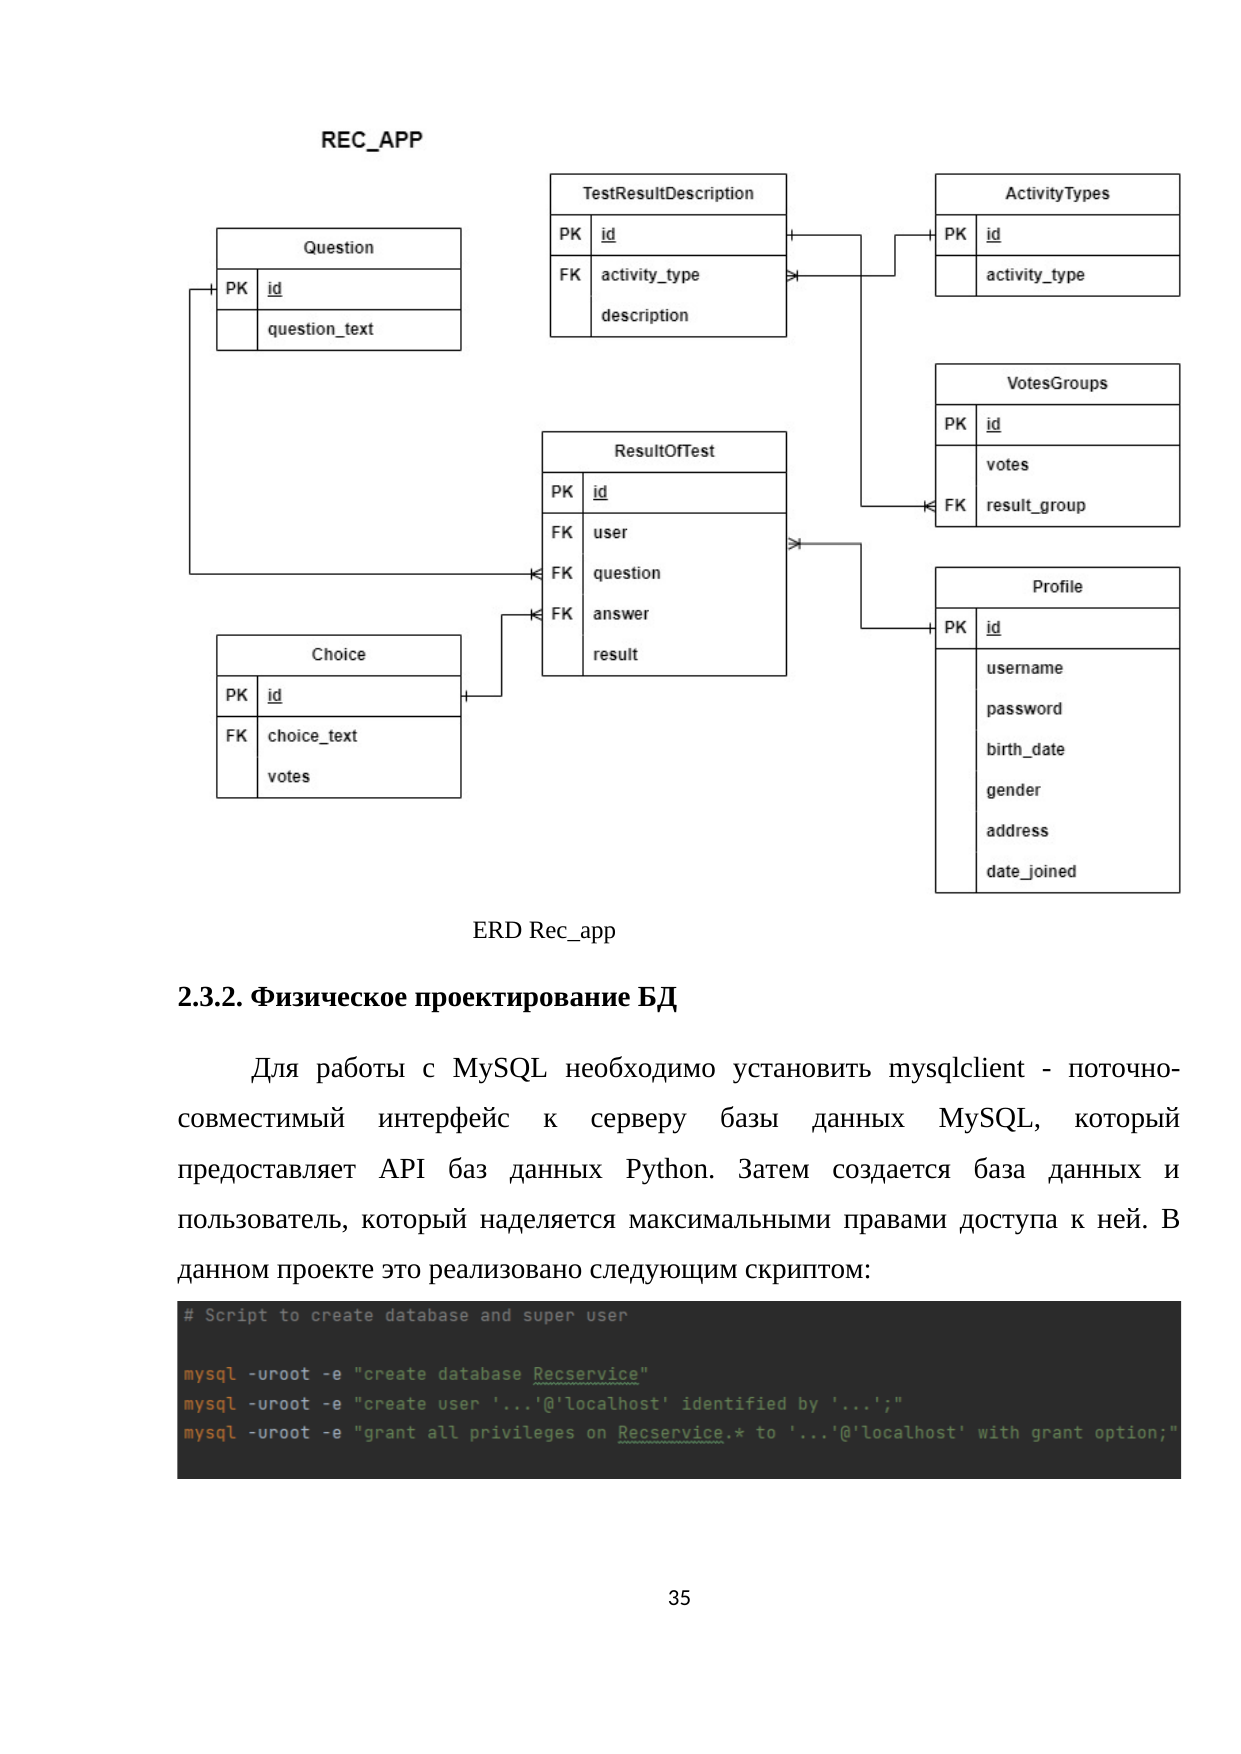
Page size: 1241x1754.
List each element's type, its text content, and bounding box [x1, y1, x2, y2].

text Для работы с MySQL необходимо установить mysqlclient - поточно-совместимый интерфейс к серверу базы данных MySQL, который предоставляет API баз данных Python. Затем создается база данных и пользователь, который наделяется максимальными правами доступа к ней. В данном проекте это реализовано следующим скриптом: [177, 1050, 1181, 1285]
picture [177, 1301, 1182, 1479]
picture [177, 118, 1182, 895]
text ERD Rec_app [398, 915, 1181, 944]
text 2.3.2. Физическое проектирование БД [177, 979, 1181, 1013]
